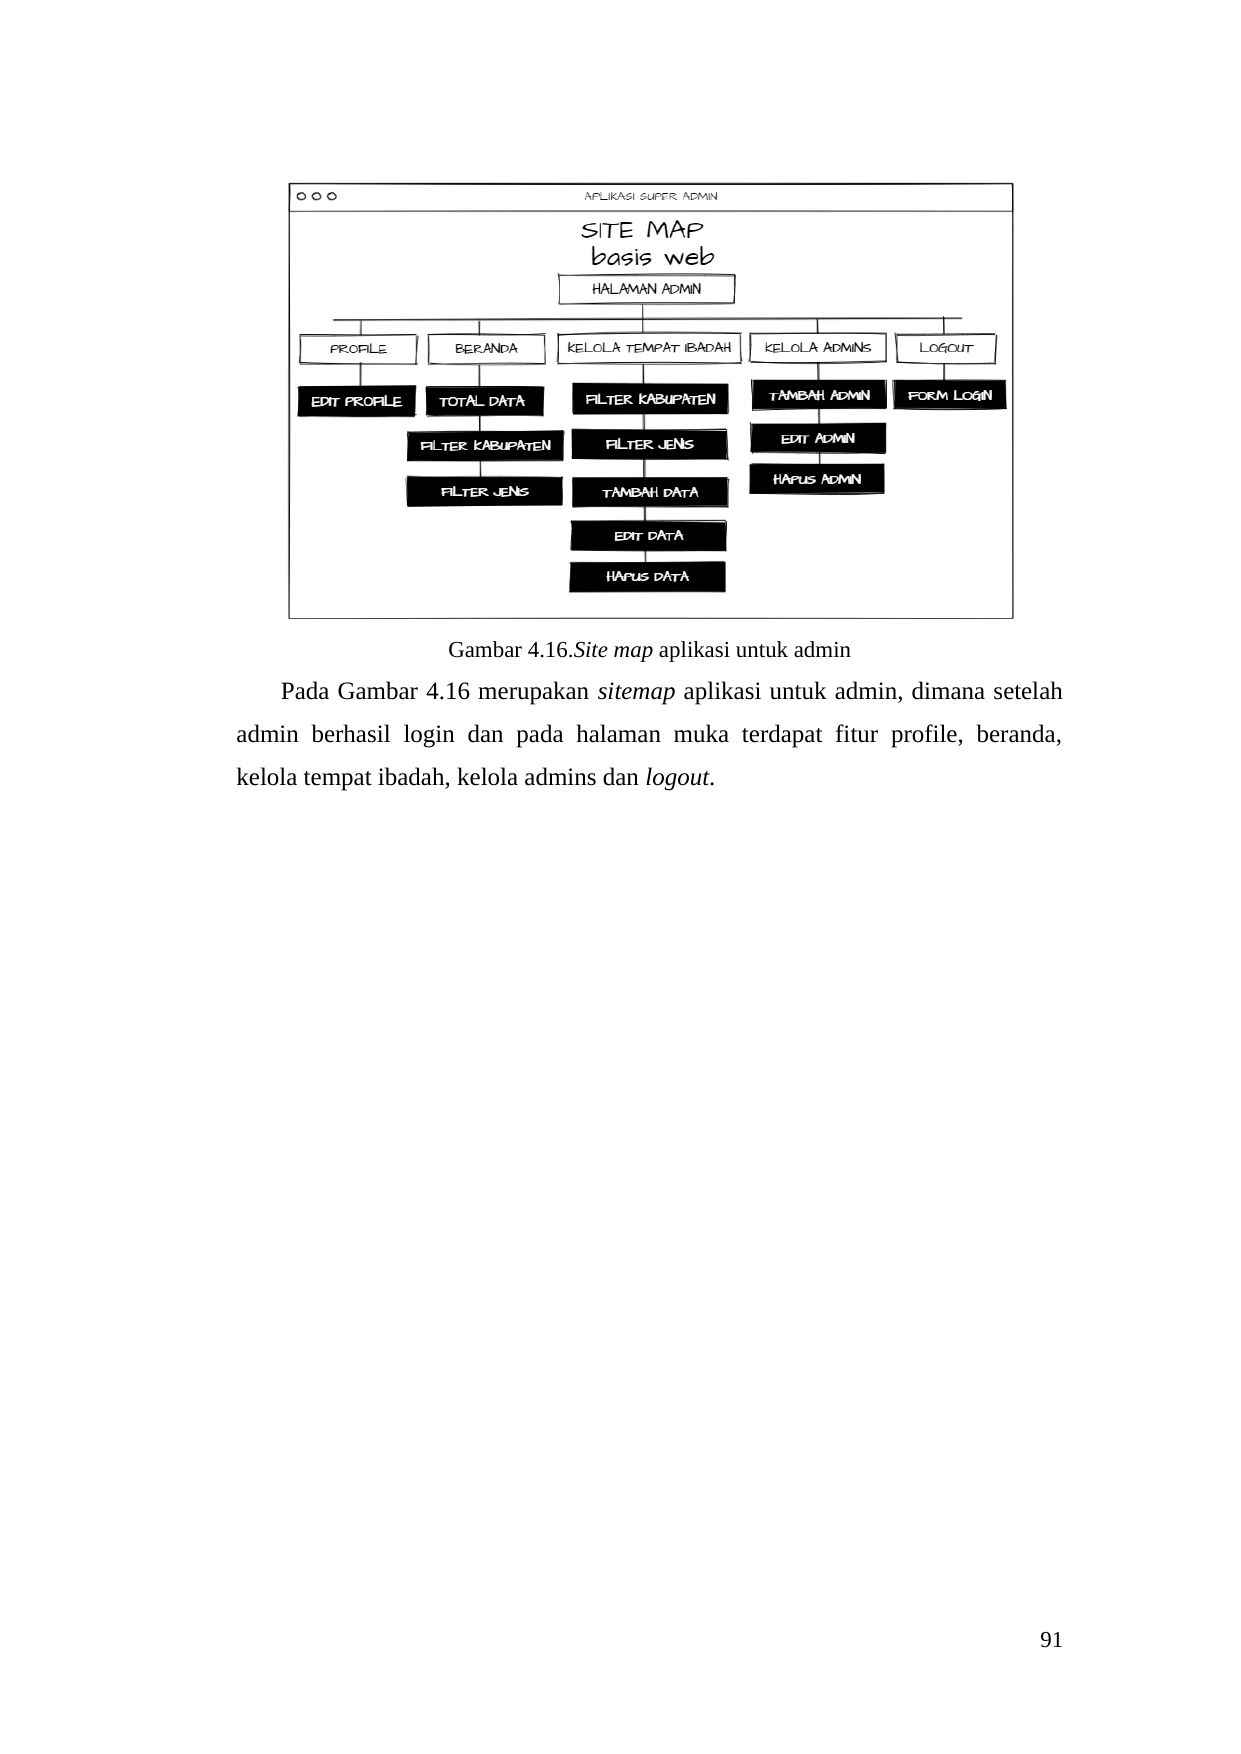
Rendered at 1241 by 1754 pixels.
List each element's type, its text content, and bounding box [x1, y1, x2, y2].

text Gambar 4.16.Site map aplikasi untuk admin [236, 636, 1063, 663]
picture [280, 177, 1020, 623]
text Pada Gambar 4.16 merupakan sitemap aplikasi untuk admin, dimana setelah admin berhasil login dan pada halaman muka terdapat fitur profile, beranda, kelola tempat ibadah, kelola admins dan logout. [236, 676, 1063, 791]
